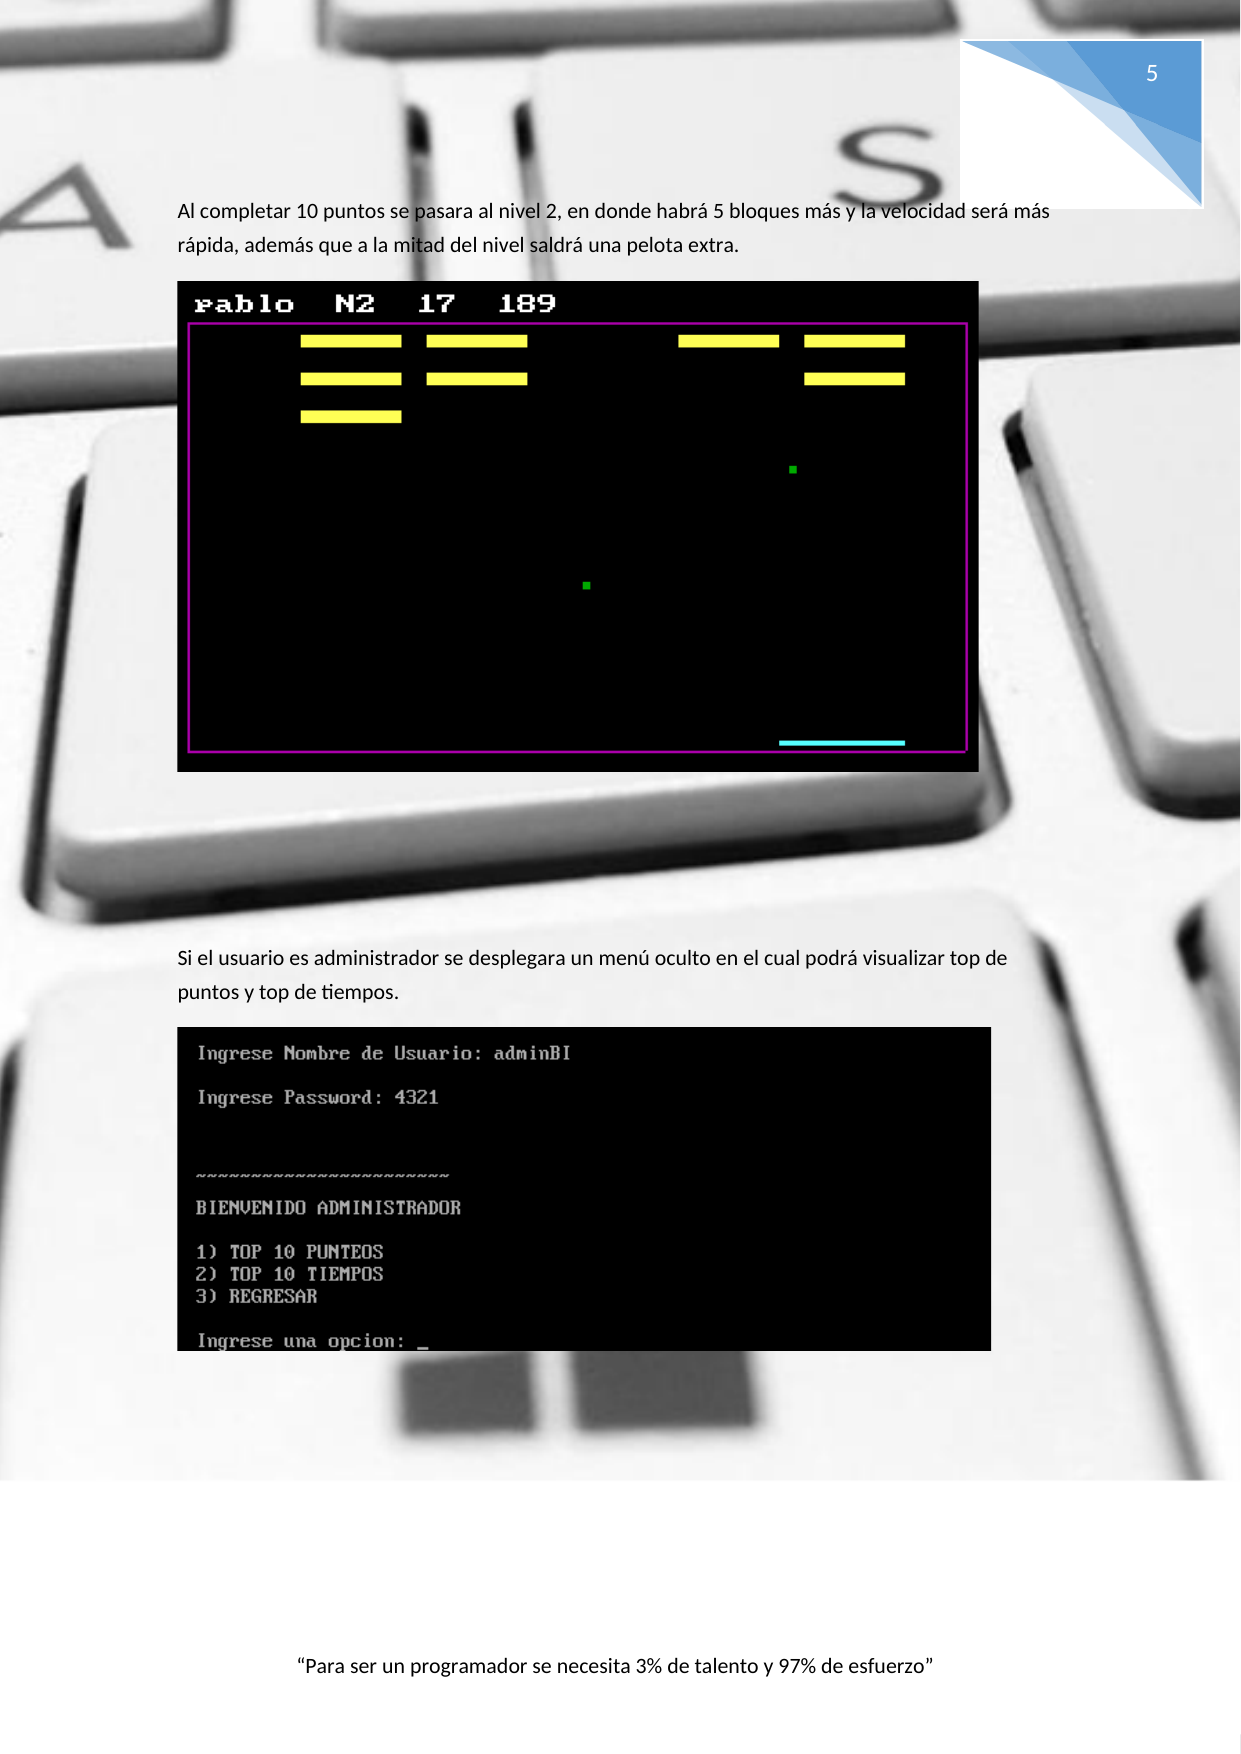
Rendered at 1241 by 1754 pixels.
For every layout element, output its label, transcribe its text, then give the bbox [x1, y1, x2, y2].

text Si el usuario es administrador se desplegara un menú oculto en el cual podrá visualizar top de puntos y top de tiempos. [177, 944, 1063, 1004]
picture [0, 0, 1241, 1754]
text Al completar 10 puntos se pasara al nivel 2, en donde habrá 5 bloques más y la velocidad será más rápida, además que a la mitad del nivel saldrá una pelota extra. [177, 198, 1063, 258]
